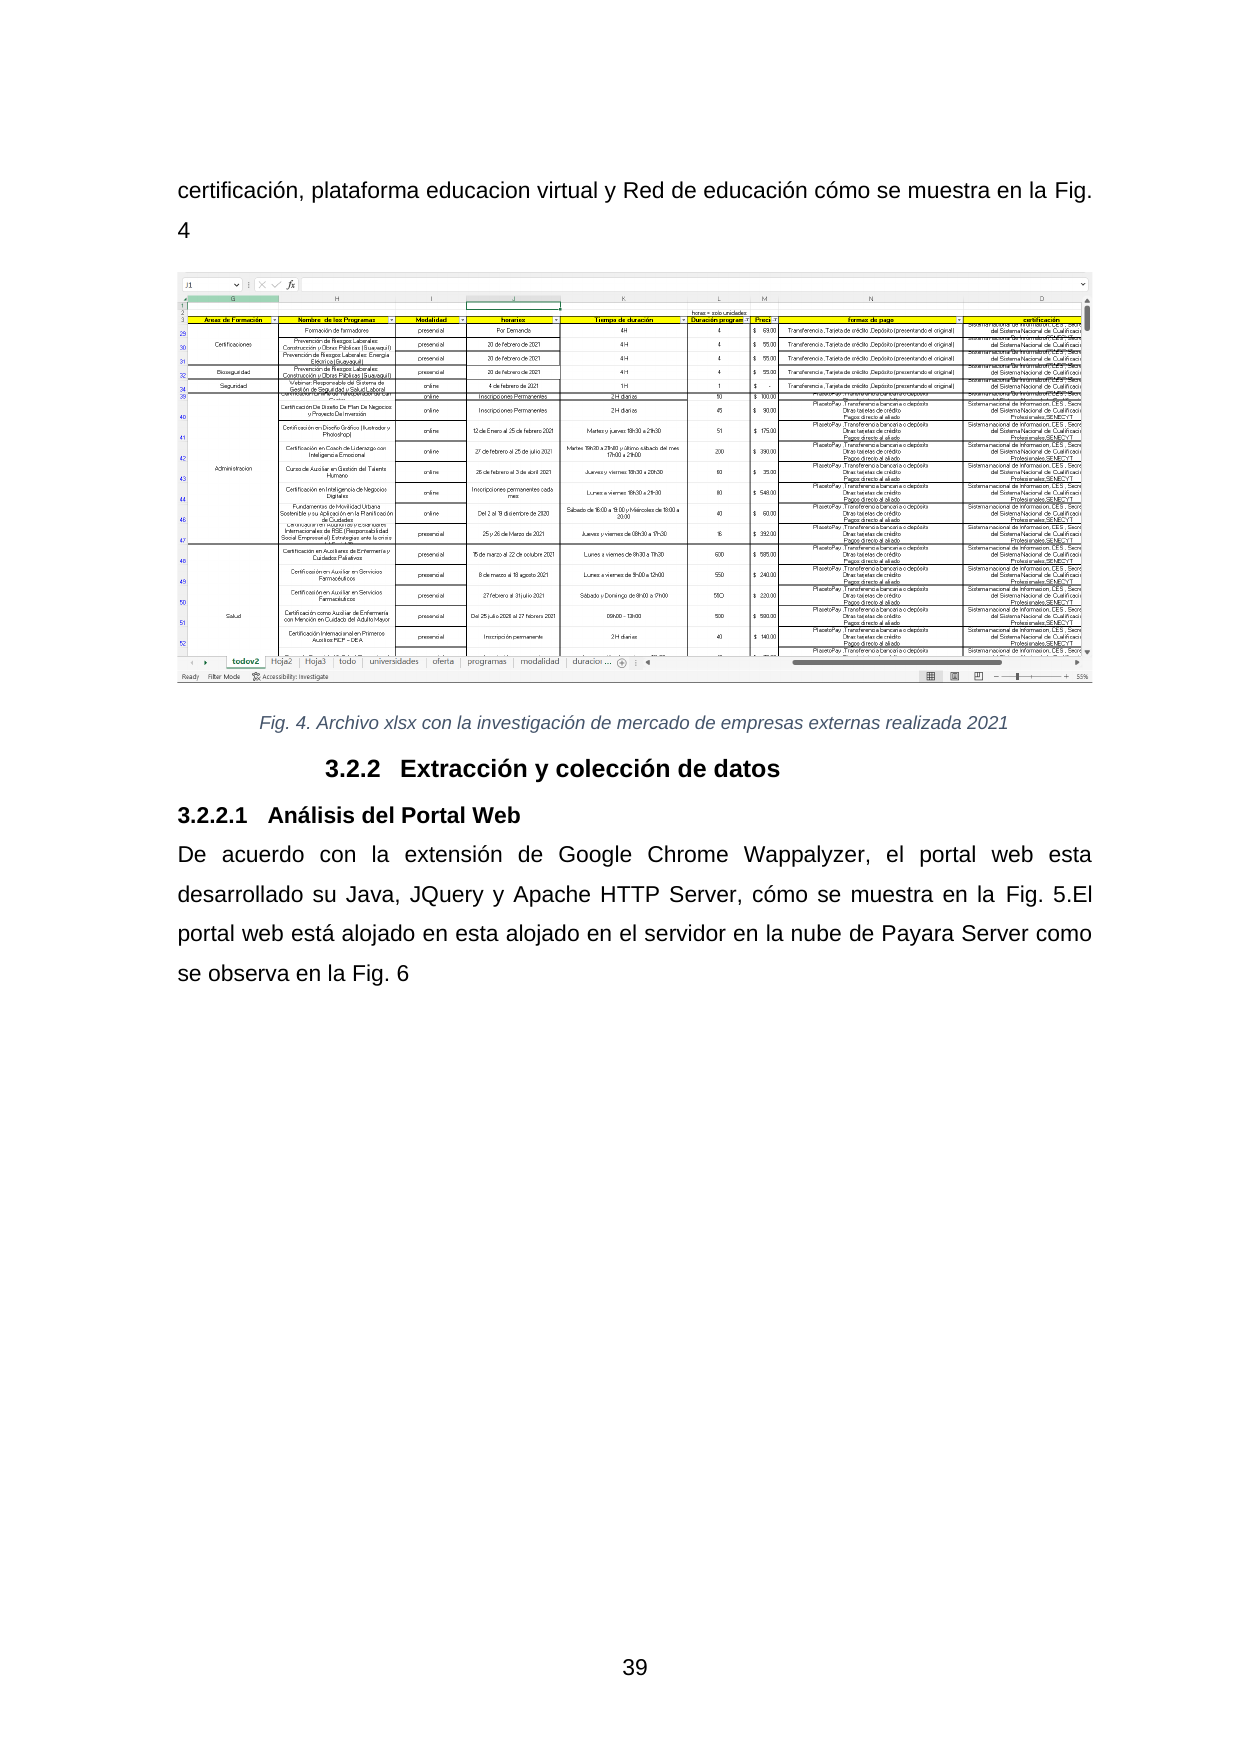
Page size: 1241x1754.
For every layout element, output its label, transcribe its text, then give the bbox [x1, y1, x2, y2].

text De acuerdo con la extensión de Google Chrome Wappalyzer, el portal web esta desarrollado su Java, JQuery y Apache HTTP Server, cómo se muestra en la Fig. 5.El portal web está alojado en esta alojado en el servidor en la nube de Payara Server como se observa en la Fig. 6 [177, 841, 1092, 986]
text Fig. 4. Archivo xlsx con la investigación de mercado de empresas externas realizada 2021 [177, 712, 1092, 734]
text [177, 177, 1092, 243]
subtitle Análisis del Portal Web [177, 802, 1092, 828]
picture [177, 272, 1093, 683]
text Extracción y colección de datos [325, 754, 1092, 783]
